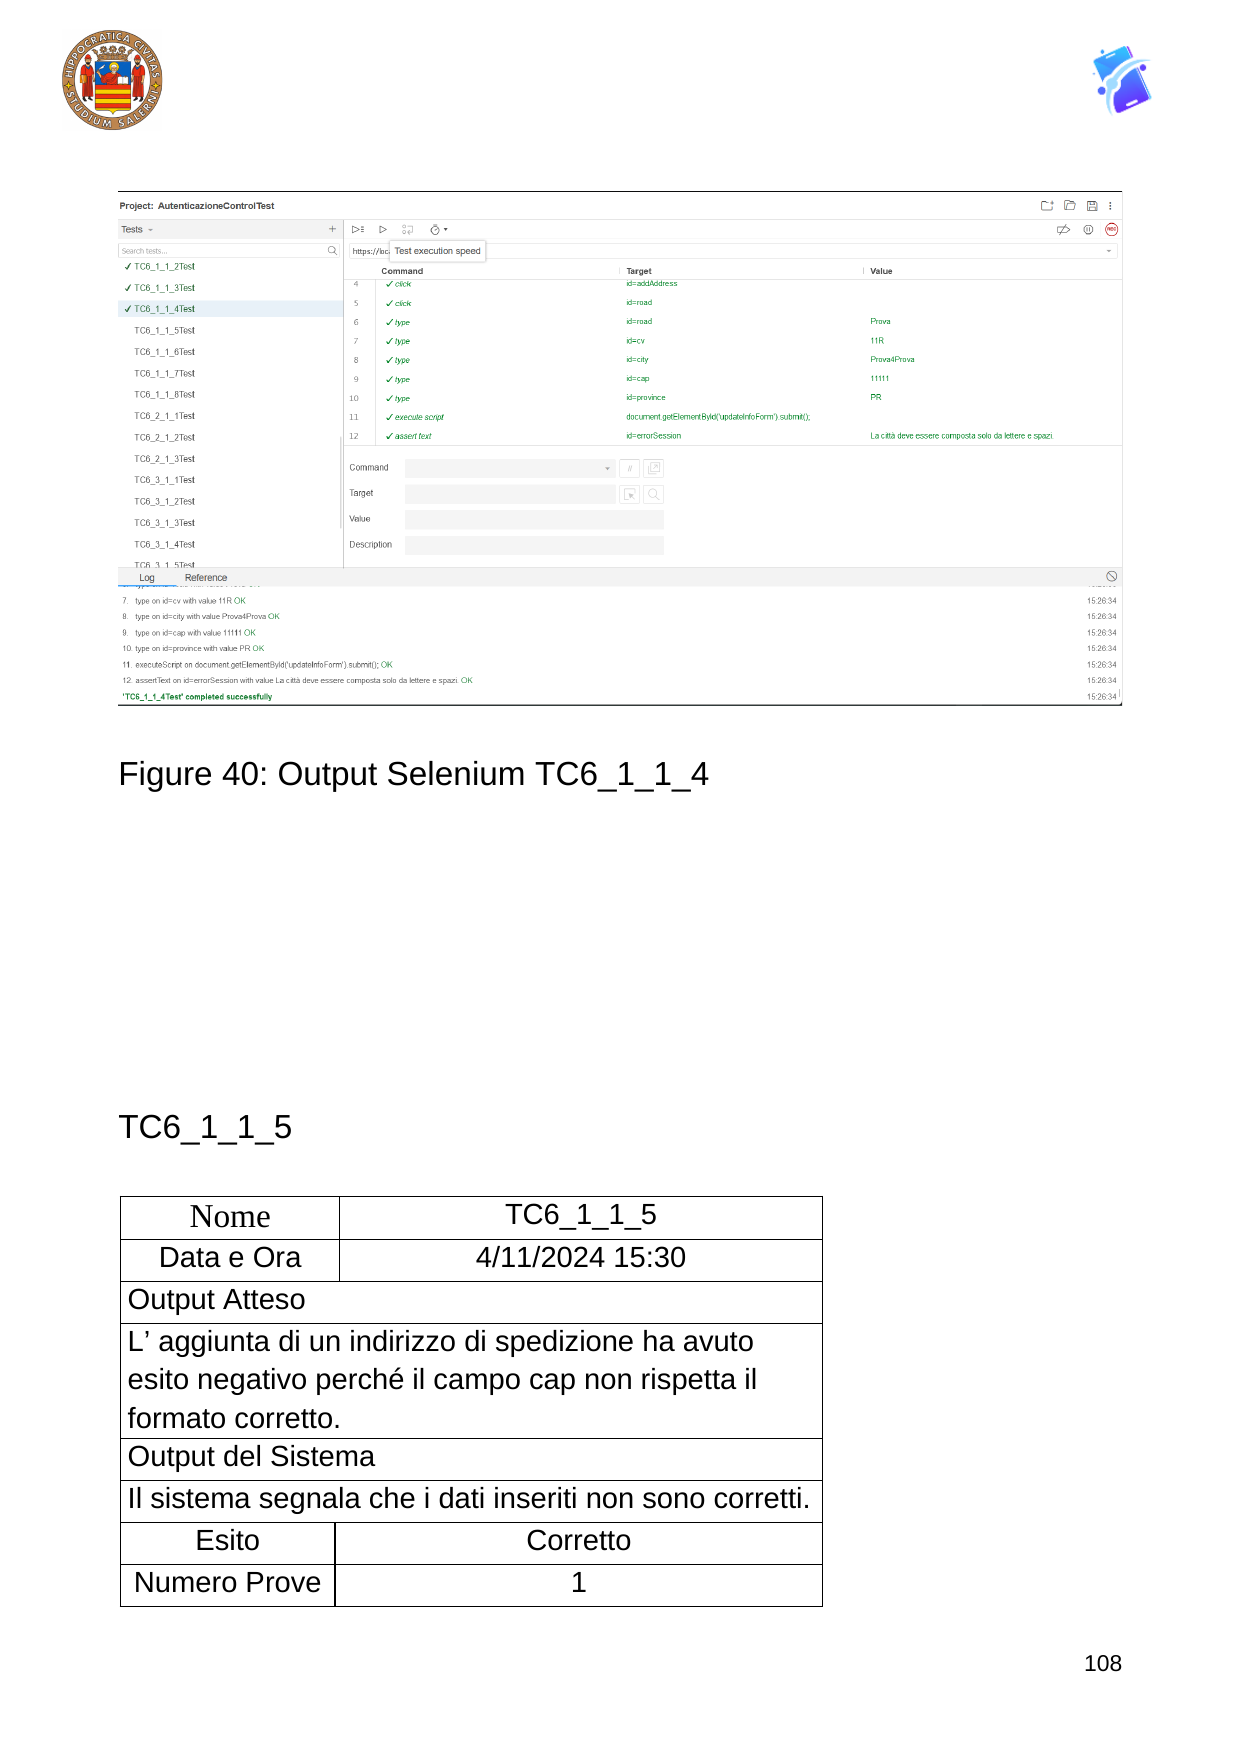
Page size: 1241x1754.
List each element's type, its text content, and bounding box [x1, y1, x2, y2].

table_cell 4/11/2024 15:30 [340, 1240, 822, 1281]
table_cell L’ aggiunta di un indirizzo di spedizione ha avuto esito negativo perché il campo cap non rispetta il formato corretto. [121, 1324, 822, 1438]
table_cell Numero Prove [121, 1565, 334, 1606]
text TC6_1_1_5 [118, 1107, 1122, 1146]
table_cell Data e Ora [121, 1240, 339, 1281]
table_cell Output Atteso [121, 1282, 822, 1323]
table_cell Esito [121, 1523, 334, 1564]
text Figure 40: Output Selenium TC6_1_1_4 [118, 754, 1122, 792]
table_cell Il sistema segnala che i dati inseriti non sono corretti. [121, 1481, 822, 1522]
table_cell Corretto [336, 1523, 822, 1564]
picture [1066, 25, 1178, 147]
table_cell Output del Sistema [121, 1439, 822, 1480]
picture [61, 29, 163, 131]
picture [118, 191, 1123, 706]
table_header Nome [121, 1197, 339, 1239]
table_header TC6_1_1_5 [340, 1197, 822, 1239]
table_cell 1 [336, 1565, 822, 1606]
